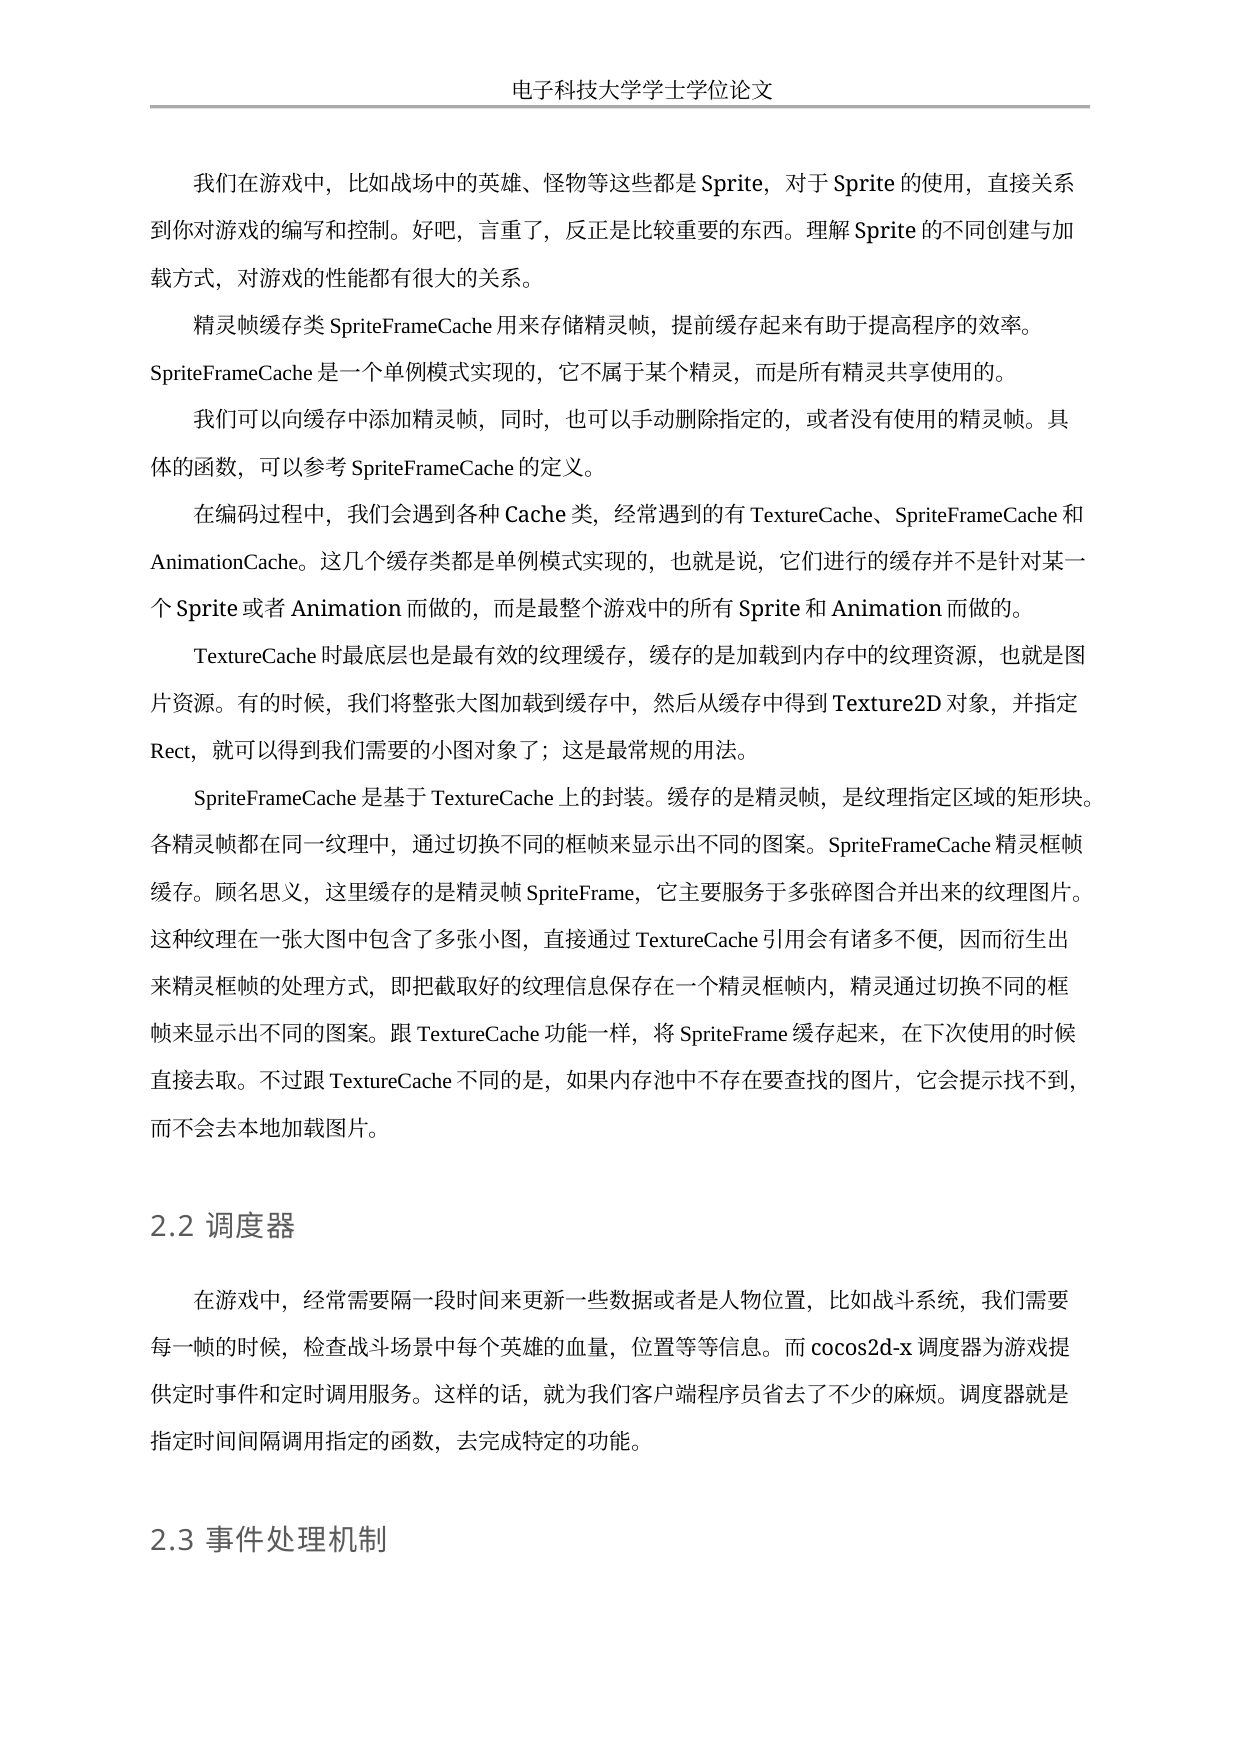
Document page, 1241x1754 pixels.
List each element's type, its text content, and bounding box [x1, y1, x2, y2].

text 我们在游戏中，比如战场中的英雄、怪物等这些都是Sprite，对于Sprite的使用，直接关系到你对游戏的编写和控制。好吧，言重了，反正是比较重要的东西。理解Sprite的不同创建与加载方式，对游戏的性能都有很大的关系。 [150, 166, 1090, 292]
subtitle 2.3 事件处理机制 [150, 1516, 1090, 1559]
subtitle 2.2 调度器 [150, 1203, 1090, 1245]
text 在编码过程中，我们会遇到各种Cache类，经常遇到的有TextureCache、SpriteFrameCache和AnimationCache。这几个缓存类都是单例模式实现的，也就是说，它们进行的缓存并不是针对某一个Sprite或者Animation而做的，而是最整个游戏中的所有Sprite和Animation而做的。 [150, 497, 1090, 623]
text 我们可以向缓存中添加精灵帧，同时，也可以手动删除指定的，或者没有使用的精灵帧。具体的函数，可以参考SpriteFrameCache的定义。 [150, 403, 1090, 481]
text TextureCache时最底层也是最有效的纹理缓存，缓存的是加载到内存中的纹理资源，也就是图片资源。有的时候，我们将整张大图加载到缓存中，然后从缓存中得到Texture2D对象，并指定Rect，就可以得到我们需要的小图对象了；这是最常规的用法。 [150, 639, 1090, 765]
text 精灵帧缓存类SpriteFrameCache用来存储精灵帧，提前缓存起来有助于提高程序的效率。SpriteFrameCache是一个单例模式实现的，它不属于某个精灵，而是所有精灵共享使用的。 [150, 308, 1090, 387]
text 在游戏中，经常需要隔一段时间来更新一些数据或者是人物位置，比如战斗系统，我们需要每一帧的时候，检查战斗场景中每个英雄的血量，位置等等信息。而cocos2d-x调度器为游戏提供定时事件和定时调用服务。这样的话，就为我们客户端程序员省去了不少的麻烦。调度器就是指定时间间隔调用指定的函数，去完成特定的功能。 [150, 1283, 1090, 1456]
text SpriteFrameCache是基于TextureCache上的封装。缓存的是精灵帧，是纹理指定区域的矩形块。各精灵帧都在同一纹理中，通过切换不同的框帧来显示出不同的图案。SpriteFrameCache精灵框帧缓存。顾名思义，这里缓存的是精灵帧SpriteFrame，它主要服务于多张碎图合并出来的纹理图片。这种纹理在一张大图中包含了多张小图，直接通过TextureCache引用会有诸多不便，因而衍生出来精灵框帧的处理方式，即把截取好的纹理信息保存在一个精灵框帧内，精灵通过切换不同的框帧来显示出不同的图案。跟TextureCache功能一样，将SpriteFrame缓存起来，在下次使用的时候直接去取。不过跟TextureCache不同的是，如果内存池中不存在要查找的图片，它会提示找不到，而不会去本地加载图片。 [150, 780, 1090, 1142]
